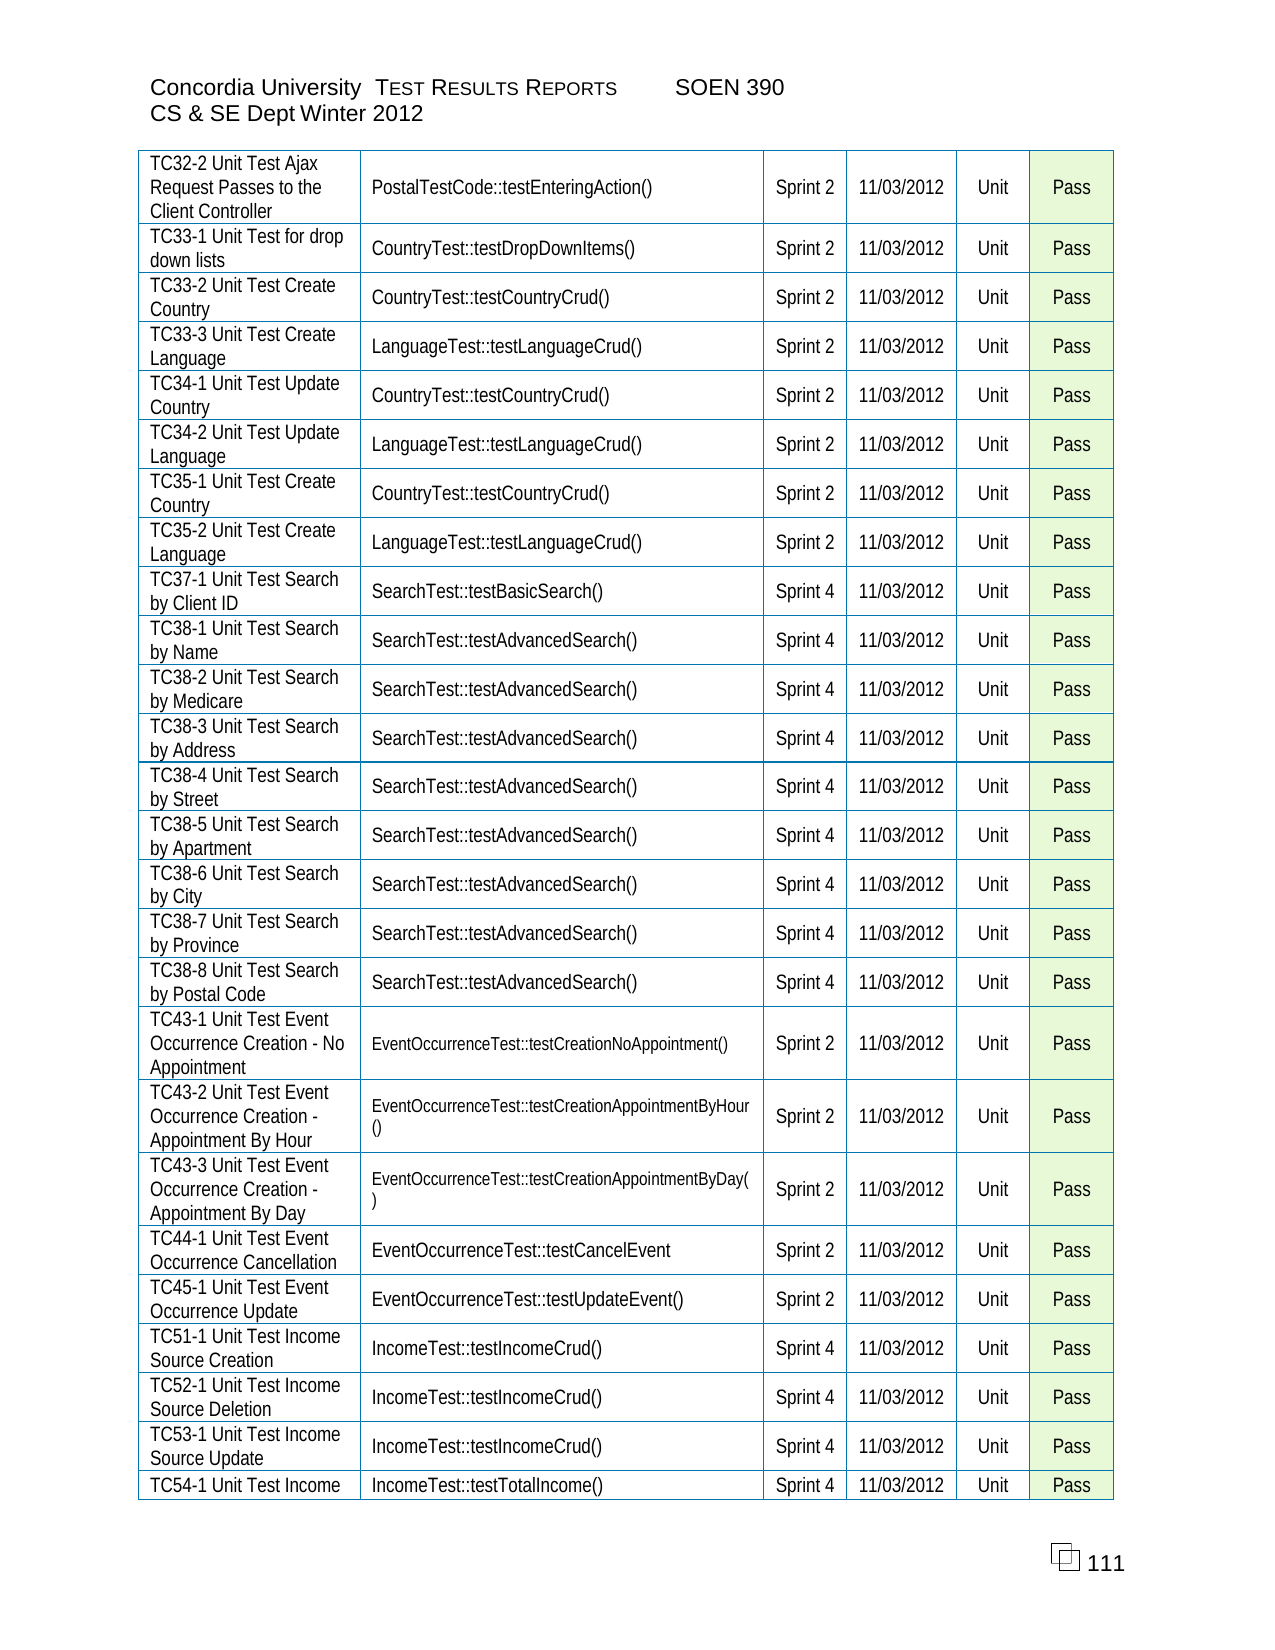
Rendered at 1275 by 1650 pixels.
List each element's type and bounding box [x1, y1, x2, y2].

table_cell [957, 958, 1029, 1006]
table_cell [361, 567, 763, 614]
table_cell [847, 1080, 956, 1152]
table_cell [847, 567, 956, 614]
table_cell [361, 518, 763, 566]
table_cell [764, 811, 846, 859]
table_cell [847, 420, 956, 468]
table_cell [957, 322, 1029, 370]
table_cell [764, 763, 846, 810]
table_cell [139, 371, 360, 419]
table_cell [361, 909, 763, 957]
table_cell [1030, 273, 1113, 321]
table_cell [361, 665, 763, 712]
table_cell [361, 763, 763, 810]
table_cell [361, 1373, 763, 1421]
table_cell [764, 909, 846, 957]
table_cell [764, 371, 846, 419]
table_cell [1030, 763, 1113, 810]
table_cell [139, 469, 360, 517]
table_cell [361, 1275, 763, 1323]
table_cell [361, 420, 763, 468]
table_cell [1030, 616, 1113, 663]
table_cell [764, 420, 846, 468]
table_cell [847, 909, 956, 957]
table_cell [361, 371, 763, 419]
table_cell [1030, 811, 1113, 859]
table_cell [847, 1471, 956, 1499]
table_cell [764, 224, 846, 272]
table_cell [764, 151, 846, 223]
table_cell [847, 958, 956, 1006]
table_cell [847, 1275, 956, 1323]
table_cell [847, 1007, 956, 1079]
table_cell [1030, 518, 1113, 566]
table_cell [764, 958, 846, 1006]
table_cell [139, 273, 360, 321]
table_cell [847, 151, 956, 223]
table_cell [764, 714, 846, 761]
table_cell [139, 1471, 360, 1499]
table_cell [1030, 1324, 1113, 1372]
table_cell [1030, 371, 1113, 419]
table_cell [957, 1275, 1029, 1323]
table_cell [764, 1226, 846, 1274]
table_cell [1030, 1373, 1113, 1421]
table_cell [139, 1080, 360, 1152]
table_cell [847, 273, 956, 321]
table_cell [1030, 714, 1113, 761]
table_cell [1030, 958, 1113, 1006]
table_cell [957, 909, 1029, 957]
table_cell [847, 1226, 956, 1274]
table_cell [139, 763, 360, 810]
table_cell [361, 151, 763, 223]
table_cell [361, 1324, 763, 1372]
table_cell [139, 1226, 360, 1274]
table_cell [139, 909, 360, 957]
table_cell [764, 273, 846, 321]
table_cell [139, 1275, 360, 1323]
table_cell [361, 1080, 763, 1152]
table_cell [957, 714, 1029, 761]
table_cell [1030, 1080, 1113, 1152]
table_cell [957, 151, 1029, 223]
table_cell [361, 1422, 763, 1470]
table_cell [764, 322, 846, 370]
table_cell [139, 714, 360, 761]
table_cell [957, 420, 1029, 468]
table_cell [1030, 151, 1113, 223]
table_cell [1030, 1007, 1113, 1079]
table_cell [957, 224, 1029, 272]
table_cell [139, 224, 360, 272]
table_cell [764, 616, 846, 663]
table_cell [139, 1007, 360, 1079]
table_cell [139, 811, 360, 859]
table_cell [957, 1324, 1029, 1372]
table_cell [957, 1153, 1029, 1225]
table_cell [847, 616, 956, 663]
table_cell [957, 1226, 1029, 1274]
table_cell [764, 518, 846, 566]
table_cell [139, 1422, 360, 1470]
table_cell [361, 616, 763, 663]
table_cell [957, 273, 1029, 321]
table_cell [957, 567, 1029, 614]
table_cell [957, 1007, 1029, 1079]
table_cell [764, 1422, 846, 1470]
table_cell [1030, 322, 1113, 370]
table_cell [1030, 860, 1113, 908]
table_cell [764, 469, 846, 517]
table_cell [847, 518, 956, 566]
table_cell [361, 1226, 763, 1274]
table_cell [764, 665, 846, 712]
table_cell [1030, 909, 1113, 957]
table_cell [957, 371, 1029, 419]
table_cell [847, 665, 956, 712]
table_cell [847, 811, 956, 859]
picture [1049, 1541, 1081, 1572]
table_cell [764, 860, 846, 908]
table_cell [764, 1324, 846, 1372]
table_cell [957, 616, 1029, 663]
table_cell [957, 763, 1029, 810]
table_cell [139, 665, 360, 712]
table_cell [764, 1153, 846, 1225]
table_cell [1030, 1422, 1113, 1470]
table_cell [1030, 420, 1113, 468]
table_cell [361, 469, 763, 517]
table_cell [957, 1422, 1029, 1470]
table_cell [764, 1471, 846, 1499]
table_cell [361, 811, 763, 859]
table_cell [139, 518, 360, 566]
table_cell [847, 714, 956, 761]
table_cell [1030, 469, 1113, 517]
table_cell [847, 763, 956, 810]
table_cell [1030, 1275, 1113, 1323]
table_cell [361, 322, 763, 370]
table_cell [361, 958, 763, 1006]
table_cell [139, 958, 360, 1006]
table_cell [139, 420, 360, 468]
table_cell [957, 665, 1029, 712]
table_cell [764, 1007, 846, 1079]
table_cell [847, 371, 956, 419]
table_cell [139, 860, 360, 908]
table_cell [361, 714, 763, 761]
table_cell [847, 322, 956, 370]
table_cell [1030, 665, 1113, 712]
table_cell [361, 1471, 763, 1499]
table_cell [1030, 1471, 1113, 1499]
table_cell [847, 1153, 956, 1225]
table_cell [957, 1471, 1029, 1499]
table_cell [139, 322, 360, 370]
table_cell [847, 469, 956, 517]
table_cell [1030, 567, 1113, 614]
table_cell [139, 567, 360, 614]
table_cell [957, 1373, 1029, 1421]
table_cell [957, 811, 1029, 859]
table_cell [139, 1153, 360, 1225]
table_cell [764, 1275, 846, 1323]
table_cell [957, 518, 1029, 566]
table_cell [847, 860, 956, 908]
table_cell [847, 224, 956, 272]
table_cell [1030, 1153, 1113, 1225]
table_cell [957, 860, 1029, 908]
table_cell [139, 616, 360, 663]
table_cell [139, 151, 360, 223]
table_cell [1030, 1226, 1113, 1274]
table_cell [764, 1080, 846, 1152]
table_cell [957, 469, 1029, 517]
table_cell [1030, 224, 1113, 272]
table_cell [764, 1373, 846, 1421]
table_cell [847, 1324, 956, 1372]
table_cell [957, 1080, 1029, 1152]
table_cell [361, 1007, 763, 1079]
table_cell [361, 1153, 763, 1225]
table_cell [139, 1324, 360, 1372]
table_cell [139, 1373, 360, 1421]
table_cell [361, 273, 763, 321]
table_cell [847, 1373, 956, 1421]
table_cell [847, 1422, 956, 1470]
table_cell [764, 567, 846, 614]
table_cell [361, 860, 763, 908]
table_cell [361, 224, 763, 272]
